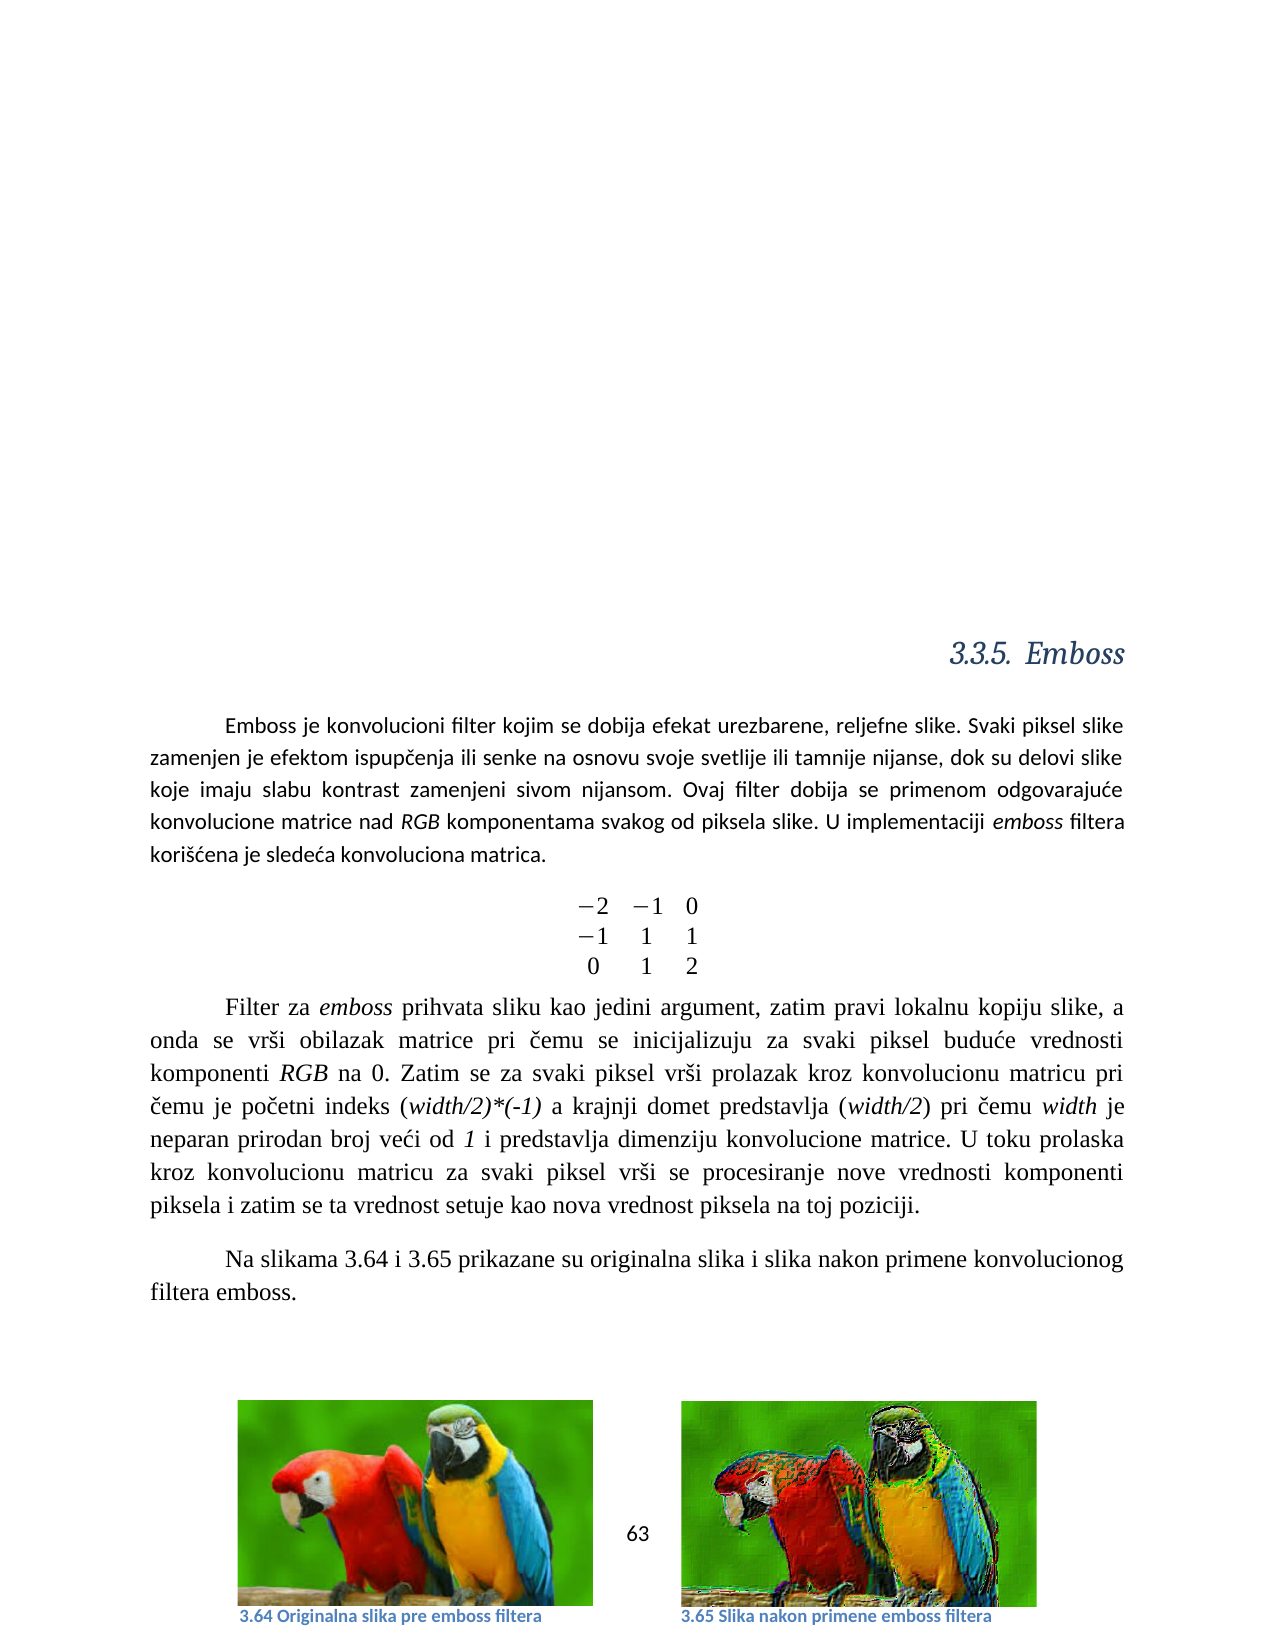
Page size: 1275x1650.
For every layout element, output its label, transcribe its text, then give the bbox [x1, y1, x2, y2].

text Na slikama 3.64 i 3.65 prikazane su originalna slika i slika nakon primene konvolucionog filtera emboss. [150, 1244, 1125, 1306]
text Emboss je konvolucioni filter kojim se dobija efekat urezbarene, reljefne slike. Svaki piksel slike zamenjen je efektom ispupčenja ili senke na osnovu svoje svetlije ili tamnije nijanse, dok su delovi slike koje imaju slabu kontrast zamenjeni sivom nijansom. Ovaj filter dobija se primenom odgovarajuće konvolucione matrice nad RGB komponentama svakog od piksela slike. U implementaciji emboss filtera korišćena je sledeća konvoluciona matrica. [150, 679, 1125, 868]
picture [237, 1400, 593, 1606]
picture [681, 1401, 1037, 1607]
subtitle 3.3.5. Emboss [150, 635, 1125, 673]
text Filter za emboss prihvata sliku kao jedini argument, zatim pravi lokalnu kopiju slike, a onda se vrši obilazak matrice pri čemu se inicijalizuju za svaki piksel buduće vrednosti komponenti RGB na 0. Zatim se za svaki piksel vrši prolazak kroz konvolucionu matricu pri čemu je početni indeks (width/2)*(-1) a krajnji domet predstavlja (width/2) pri čemu width je neparan prirodan broj veći od 1 i predstavlja dimenziju konvolucione matrice. U toku prolaska kroz konvolucionu matricu za svaki piksel vrši se procesiranje nove vrednosti komponenti piksela i zatim se ta vrednost setuje kao nova vrednost piksela na toj poziciji. [150, 992, 1125, 1219]
